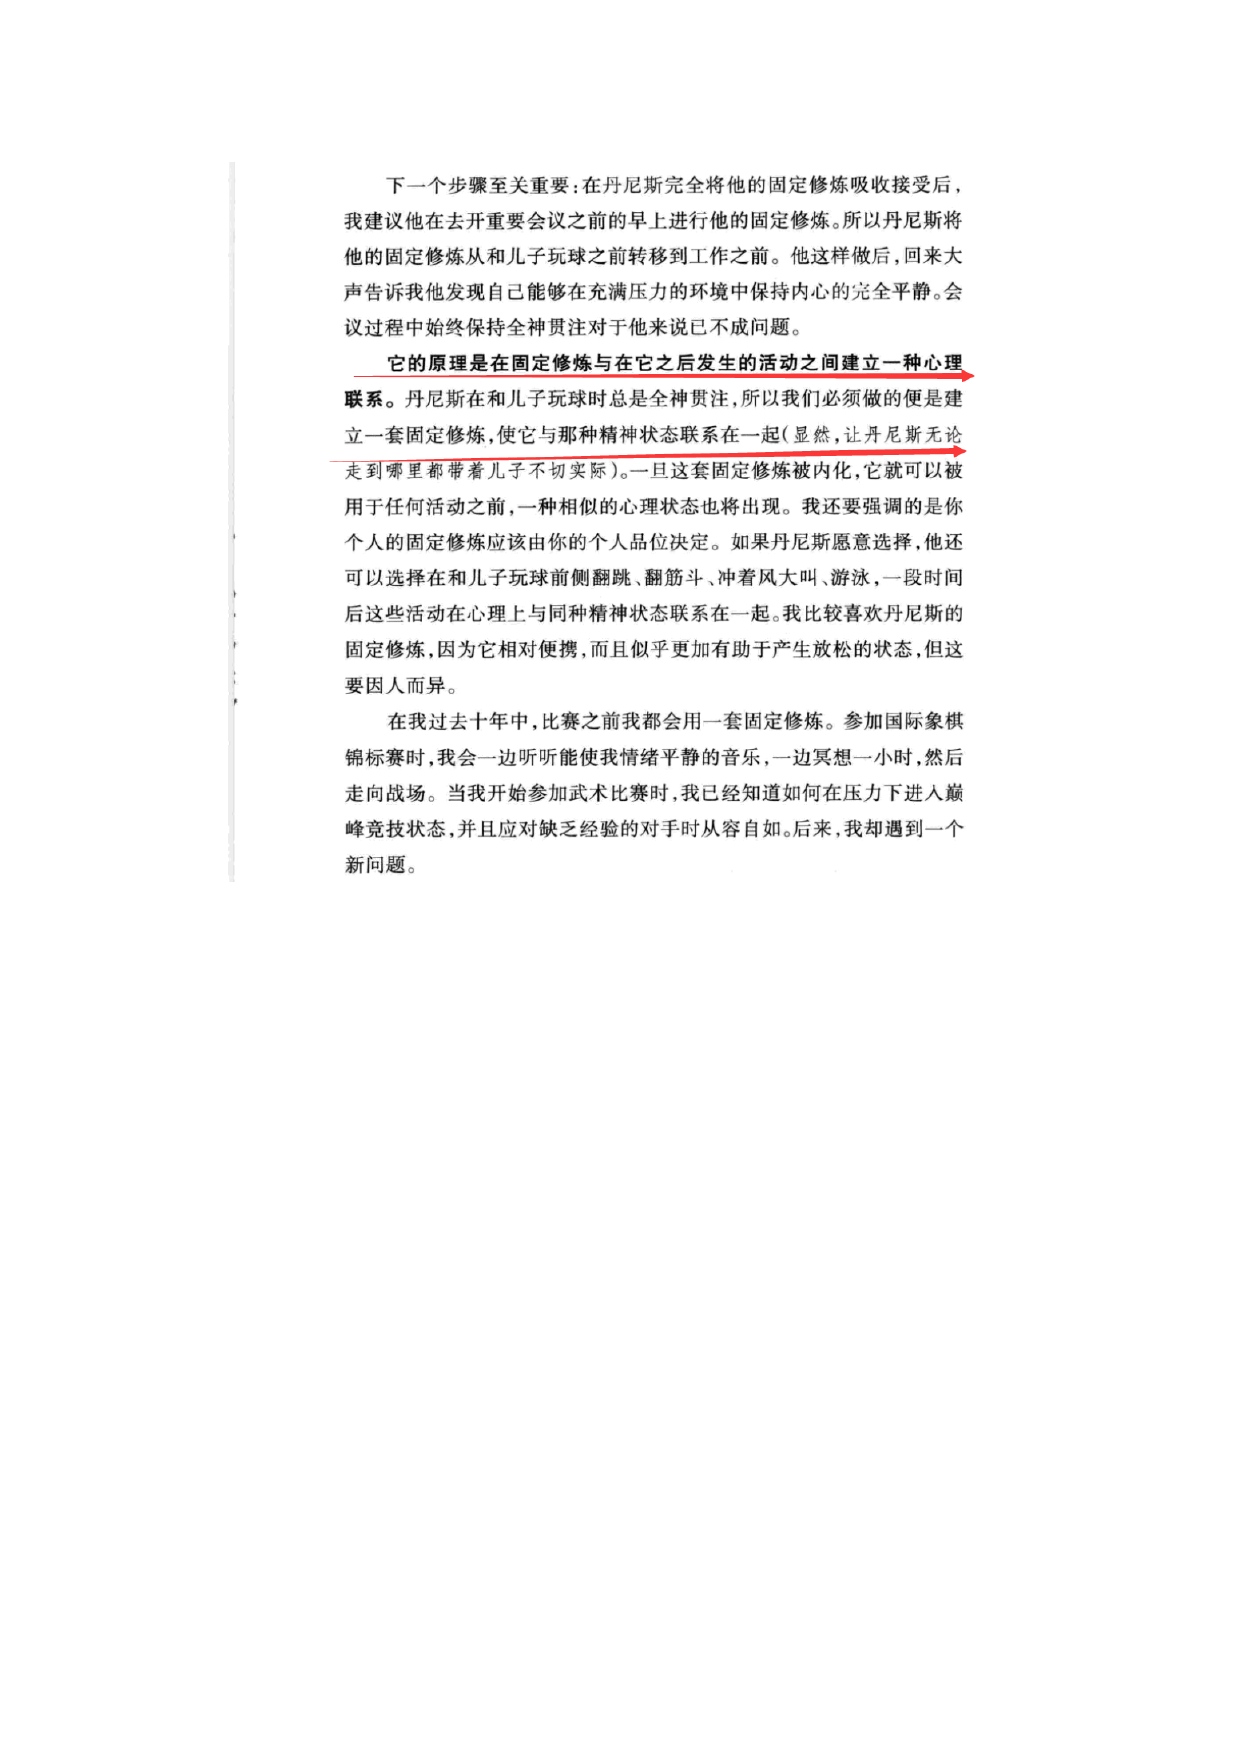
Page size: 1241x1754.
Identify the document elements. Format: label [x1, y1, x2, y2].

picture [187, 162, 1053, 882]
